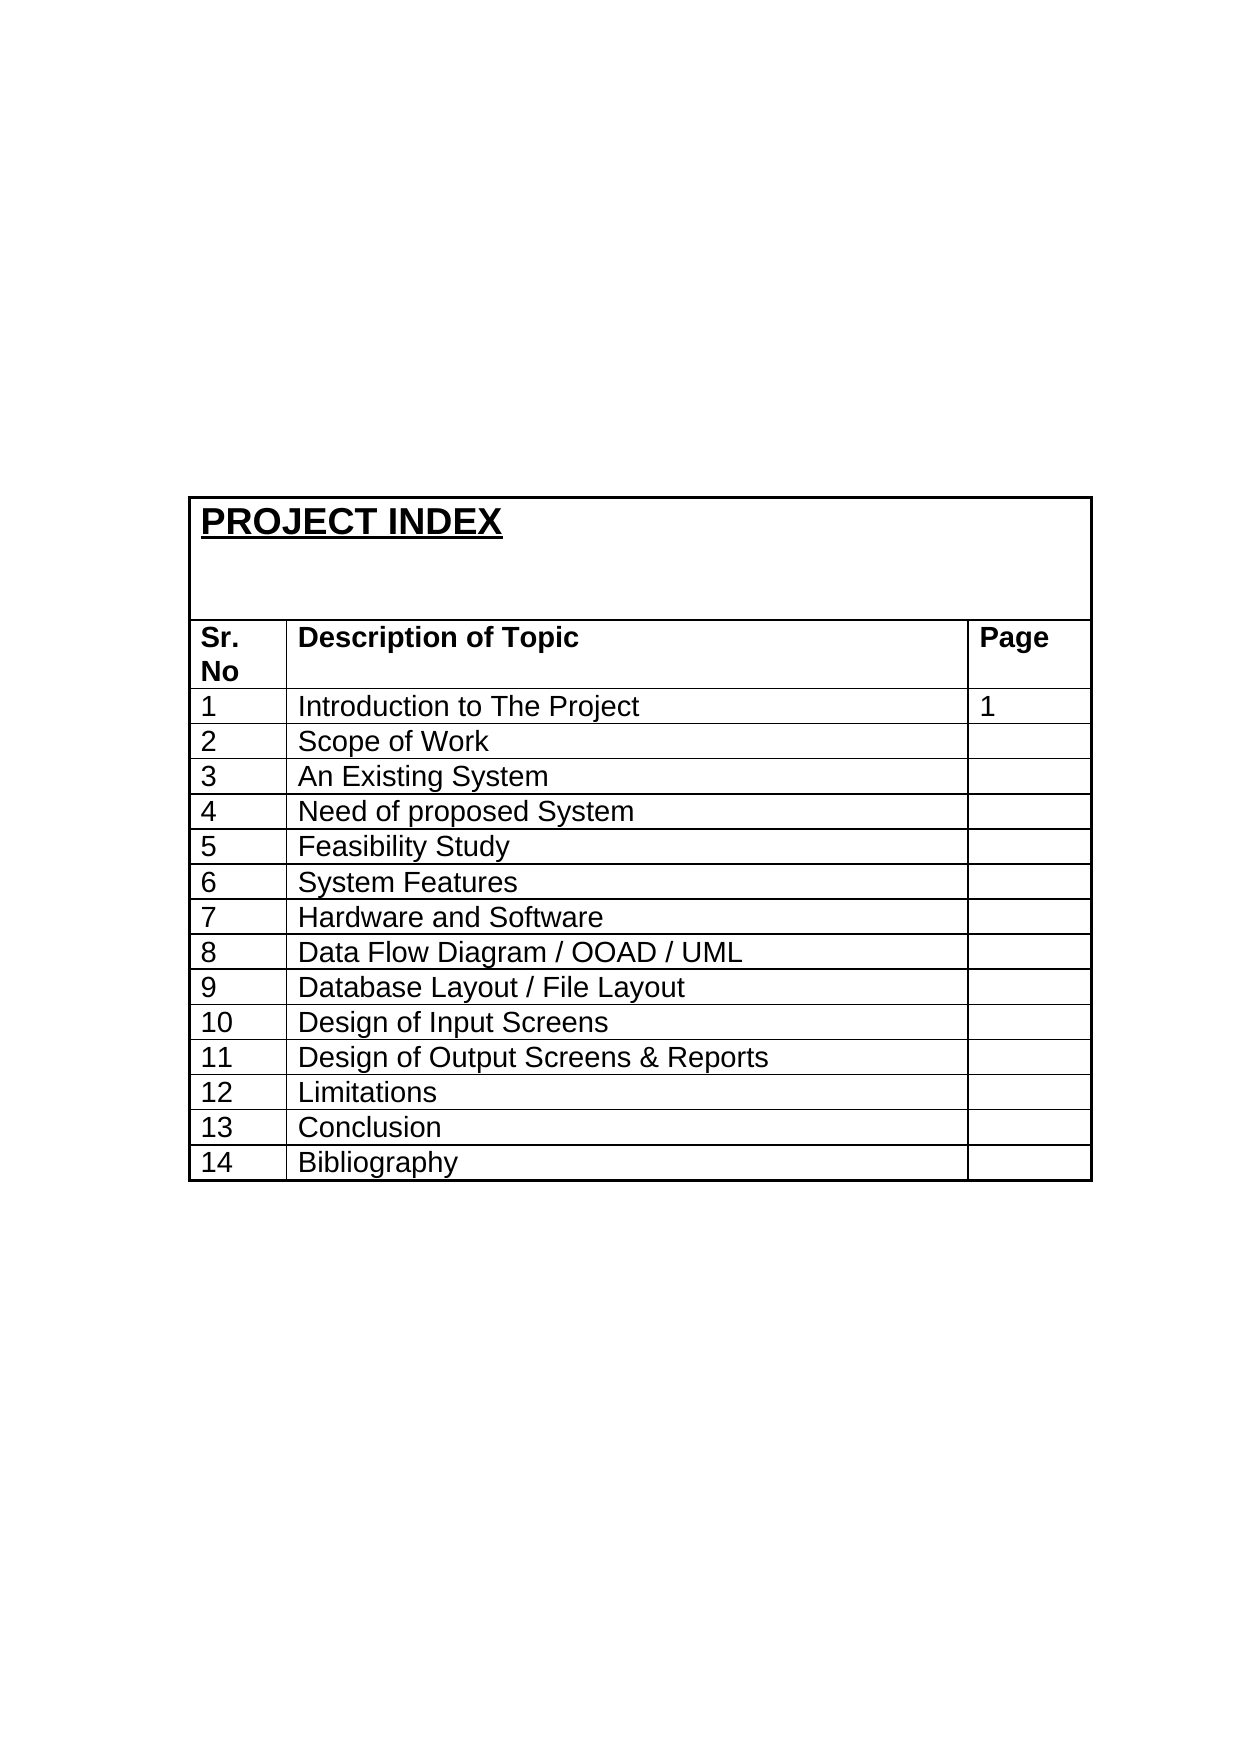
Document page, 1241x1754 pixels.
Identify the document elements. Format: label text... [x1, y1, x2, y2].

table_cell 8 [191, 935, 286, 968]
table_header PROJECT INDEX [191, 499, 1090, 619]
table_cell 6 [191, 865, 286, 898]
table_cell 13 [191, 1110, 286, 1144]
table_cell [969, 830, 1090, 863]
table_cell [969, 900, 1090, 933]
table_cell [969, 1075, 1090, 1109]
table_cell Feasibility Study [287, 830, 967, 863]
table_cell Hardware and Software [287, 900, 967, 933]
table_cell [969, 865, 1090, 898]
table_cell [969, 1110, 1090, 1144]
table_cell Design of Output Screens & Reports [287, 1040, 967, 1074]
table_cell 5 [191, 830, 286, 863]
table_cell 3 [191, 759, 286, 793]
table_cell Data Flow Diagram / OOAD / UML [287, 935, 967, 968]
table_cell [969, 1005, 1090, 1038]
table_cell 1 [969, 689, 1090, 723]
table_cell Need of proposed System [287, 795, 967, 828]
table_cell An Existing System [287, 759, 967, 793]
table_cell Conclusion [287, 1110, 967, 1144]
table_cell 11 [191, 1040, 286, 1074]
table_cell [969, 935, 1090, 968]
table_cell [969, 970, 1090, 1003]
table_cell 9 [191, 970, 286, 1003]
table_cell Design of Input Screens [287, 1005, 967, 1038]
table_cell Limitations [287, 1075, 967, 1109]
table_cell Bibliography [287, 1146, 967, 1179]
table_cell Scope of Work [287, 724, 967, 758]
table_cell 14 [191, 1146, 286, 1179]
table_cell System Features [287, 865, 967, 898]
table_cell Page [969, 621, 1090, 687]
table_cell [969, 1040, 1090, 1074]
table_cell [969, 724, 1090, 758]
table_cell Sr. No [191, 621, 286, 687]
table_cell Database Layout / File Layout [287, 970, 967, 1003]
table_cell 12 [191, 1075, 286, 1109]
table_cell 4 [191, 795, 286, 828]
table_cell [969, 1146, 1090, 1179]
table_cell Description of Topic [287, 621, 967, 687]
table_cell 1 [191, 689, 286, 723]
table_cell 2 [191, 724, 286, 758]
table_cell [969, 759, 1090, 793]
table_cell Introduction to The Project [287, 689, 967, 723]
table_cell [969, 795, 1090, 828]
table_cell 7 [191, 900, 286, 933]
table_cell 10 [191, 1005, 286, 1038]
